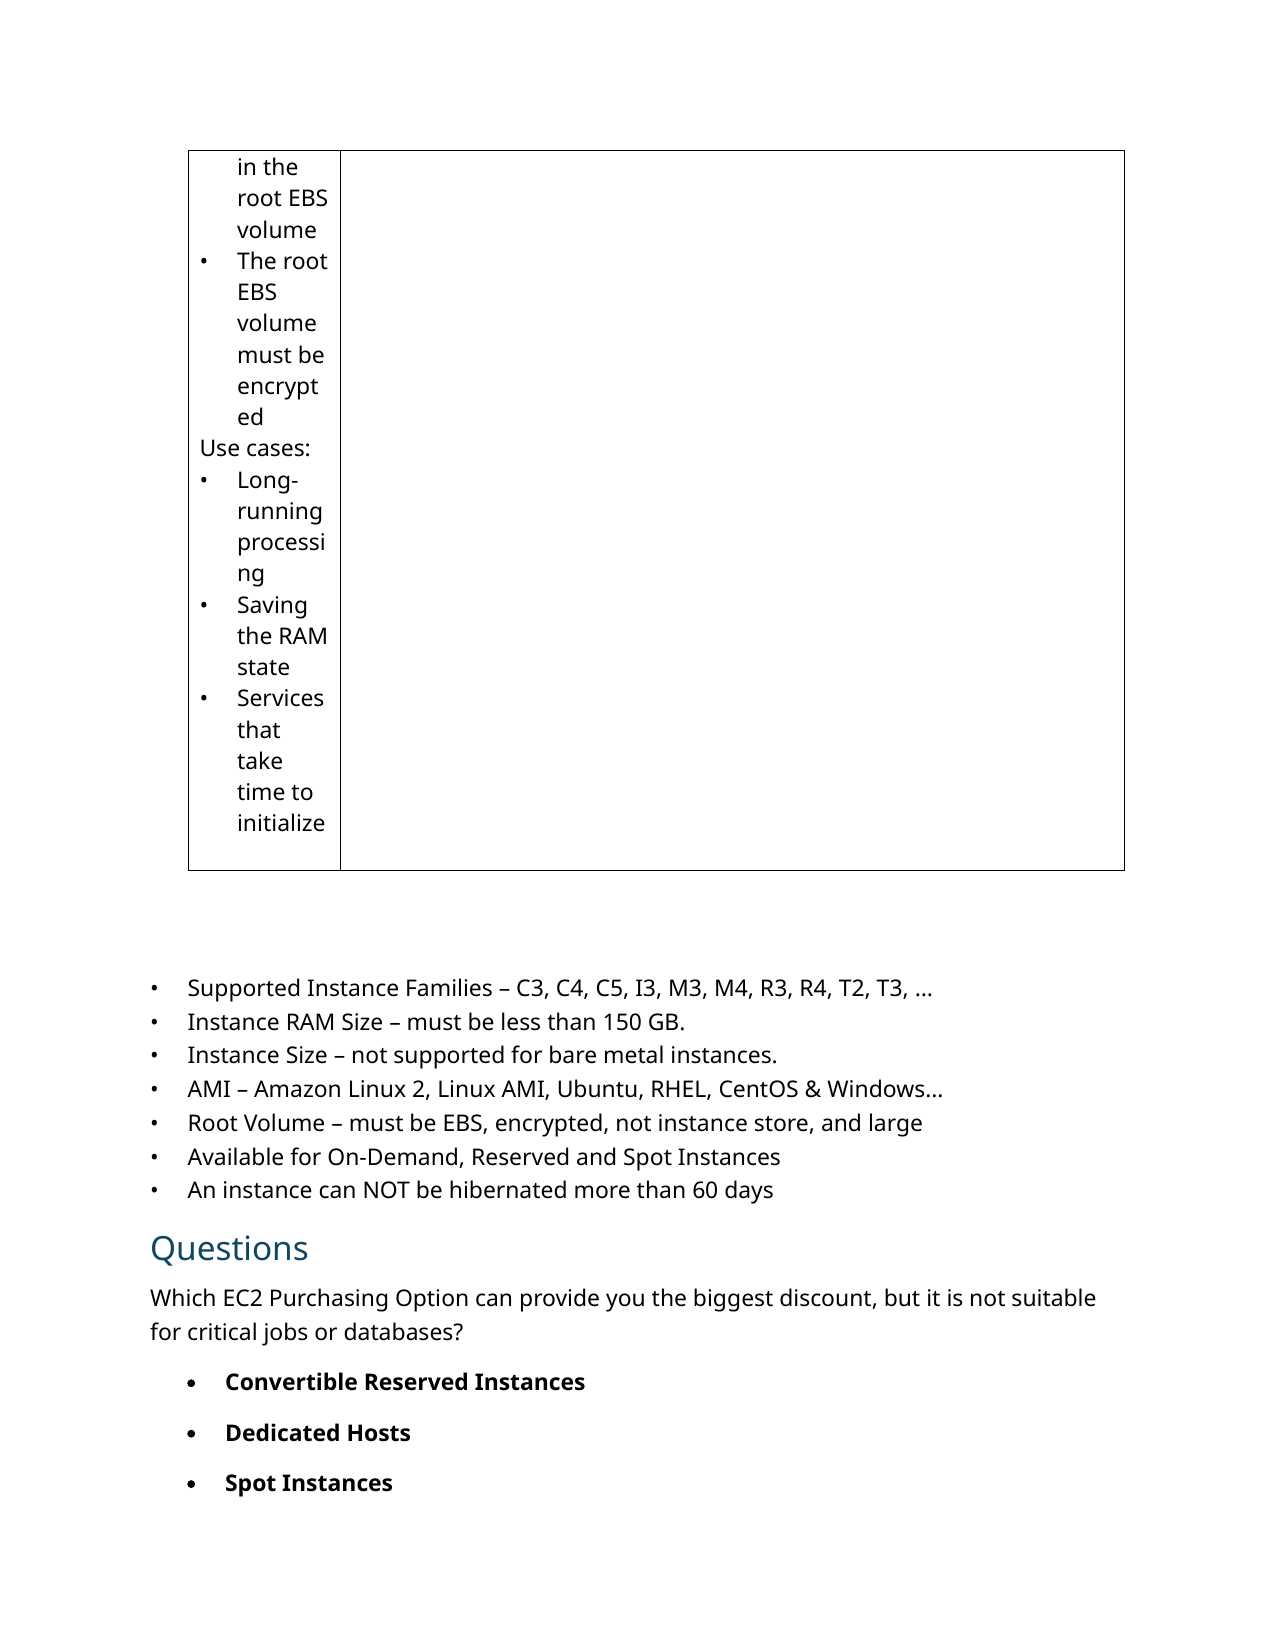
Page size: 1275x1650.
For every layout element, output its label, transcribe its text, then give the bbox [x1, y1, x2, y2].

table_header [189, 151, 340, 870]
list Instance RAM Size – must be less than 150 GB. [150, 1005, 1125, 1037]
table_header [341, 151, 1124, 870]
list AMI – Amazon Linux 2, Linux AMI, Ubuntu, RHEL, CentOS & Windows… [150, 1073, 1125, 1104]
list Root Volume – must be EBS, encrypted, not instance store, and large [150, 1107, 1125, 1138]
list Instance Size – not supported for bare metal instances. [150, 1039, 1125, 1070]
text Which EC2 Purchasing Option can provide you the biggest discount, but it is not suitable for critical jobs or databases? [150, 1282, 1125, 1347]
list An instance can NOT be hibernated more than 60 days [150, 1174, 1125, 1205]
list Supported Instance Families – C3, C4, C5, I3, M3, M4, R3, R4, T2, T3, … [150, 972, 1125, 1003]
list Spot Instances [187, 1467, 1125, 1498]
subtitle Questions [150, 1224, 1125, 1270]
list Convertible Reserved Instances [187, 1366, 1125, 1397]
list Available for On-Demand, Reserved and Spot Instances [150, 1140, 1125, 1172]
list Dedicated Hosts [187, 1416, 1125, 1448]
